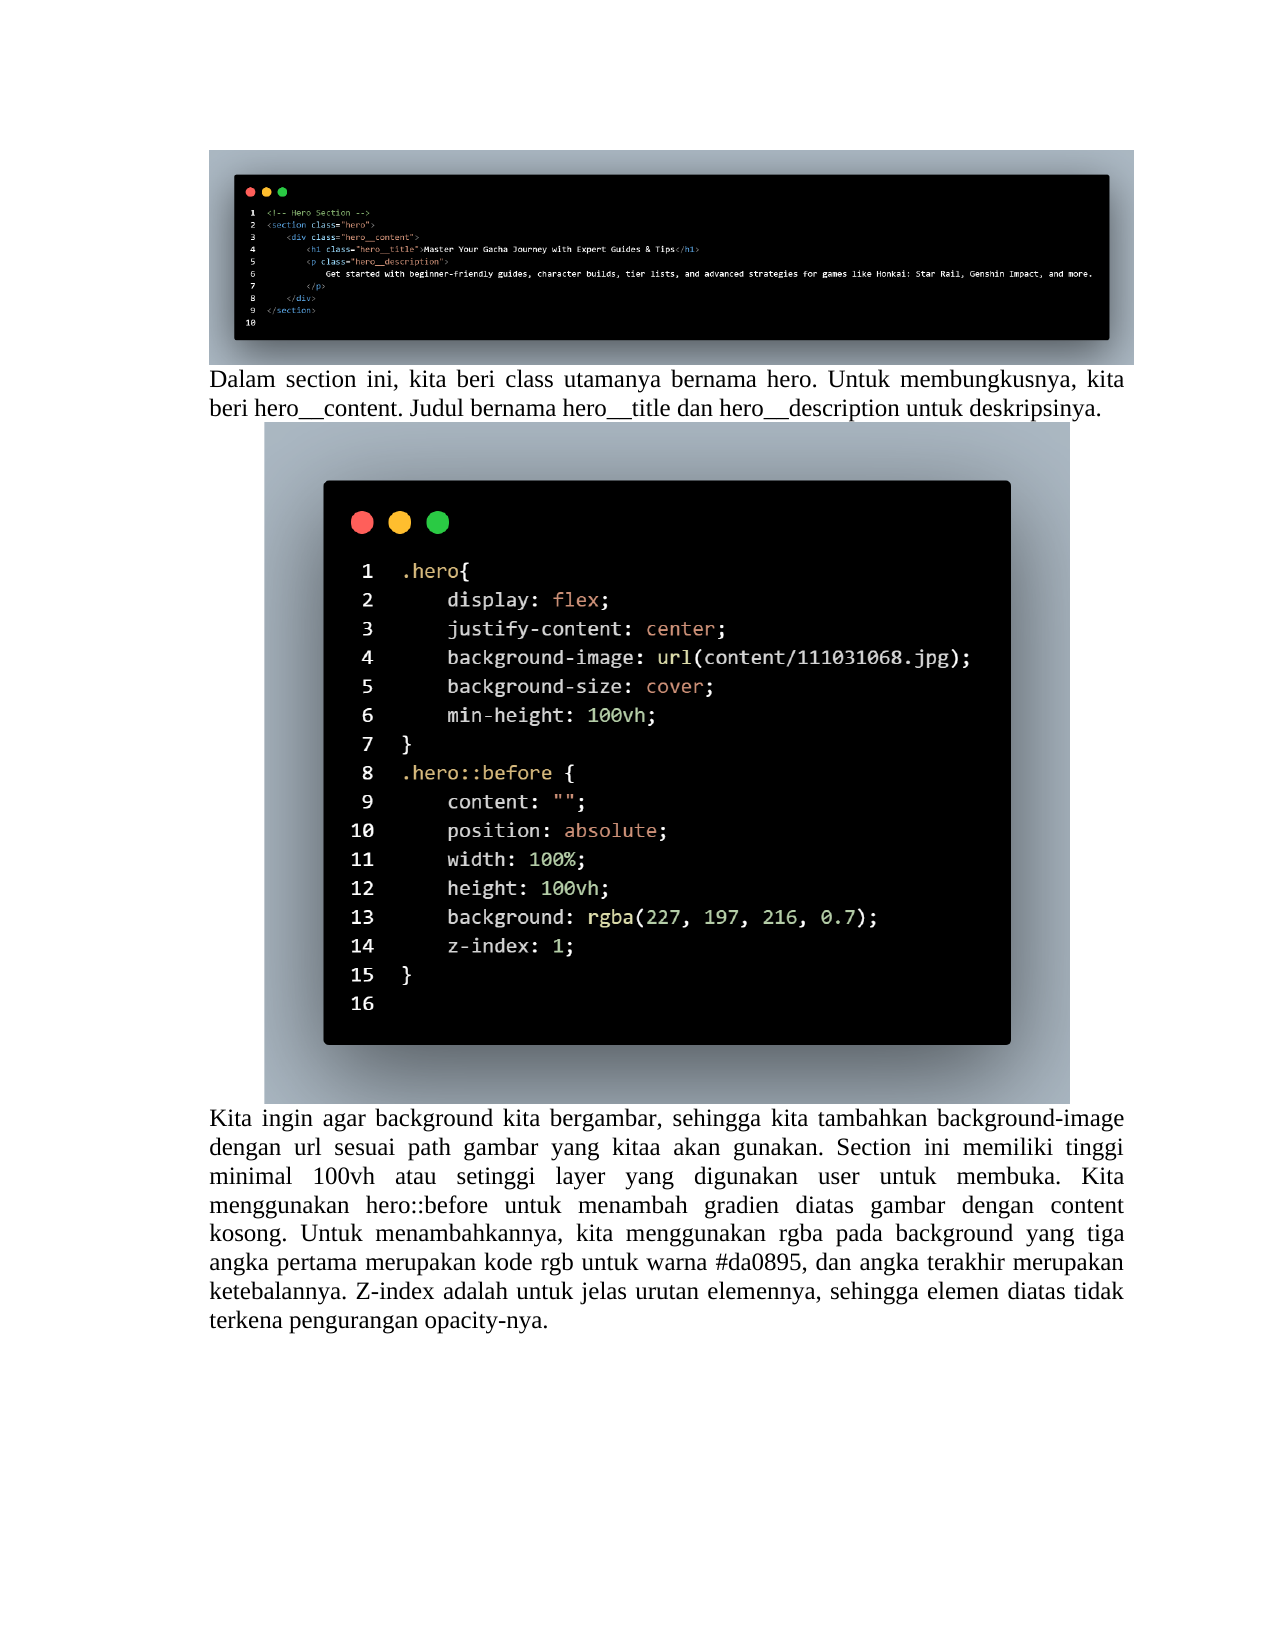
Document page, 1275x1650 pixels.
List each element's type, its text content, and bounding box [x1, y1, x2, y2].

picture [209, 150, 1134, 365]
picture [264, 422, 1070, 1104]
list Dalam section ini, kita beri class utamanya bernama hero. Untuk membungkusnya, kita beri hero__content. Judul bernama hero__title dan hero__description untuk deskripsinya. [209, 365, 1125, 422]
list Kita ingin agar background kita bergambar, sehingga kita tambahkan background-image dengan url sesuai path gambar yang kitaa akan gunakan. Section ini memiliki tinggi minimal 100vh atau setinggi layer yang digunakan user untuk membuka. Kita menggunakan hero::before untuk menambah gradien diatas gambar dengan content kosong. Untuk menambahkannya, kita menggunakan rgba pada background yang tiga angka pertama merupakan kode rgb untuk warna #da0895, dan angka terakhir merupakan ketebalannya. Z-index adalah untuk jelas urutan elemennya, sehingga elemen diatas tidak terkena pengurangan opacity-nya. [209, 1103, 1125, 1333]
